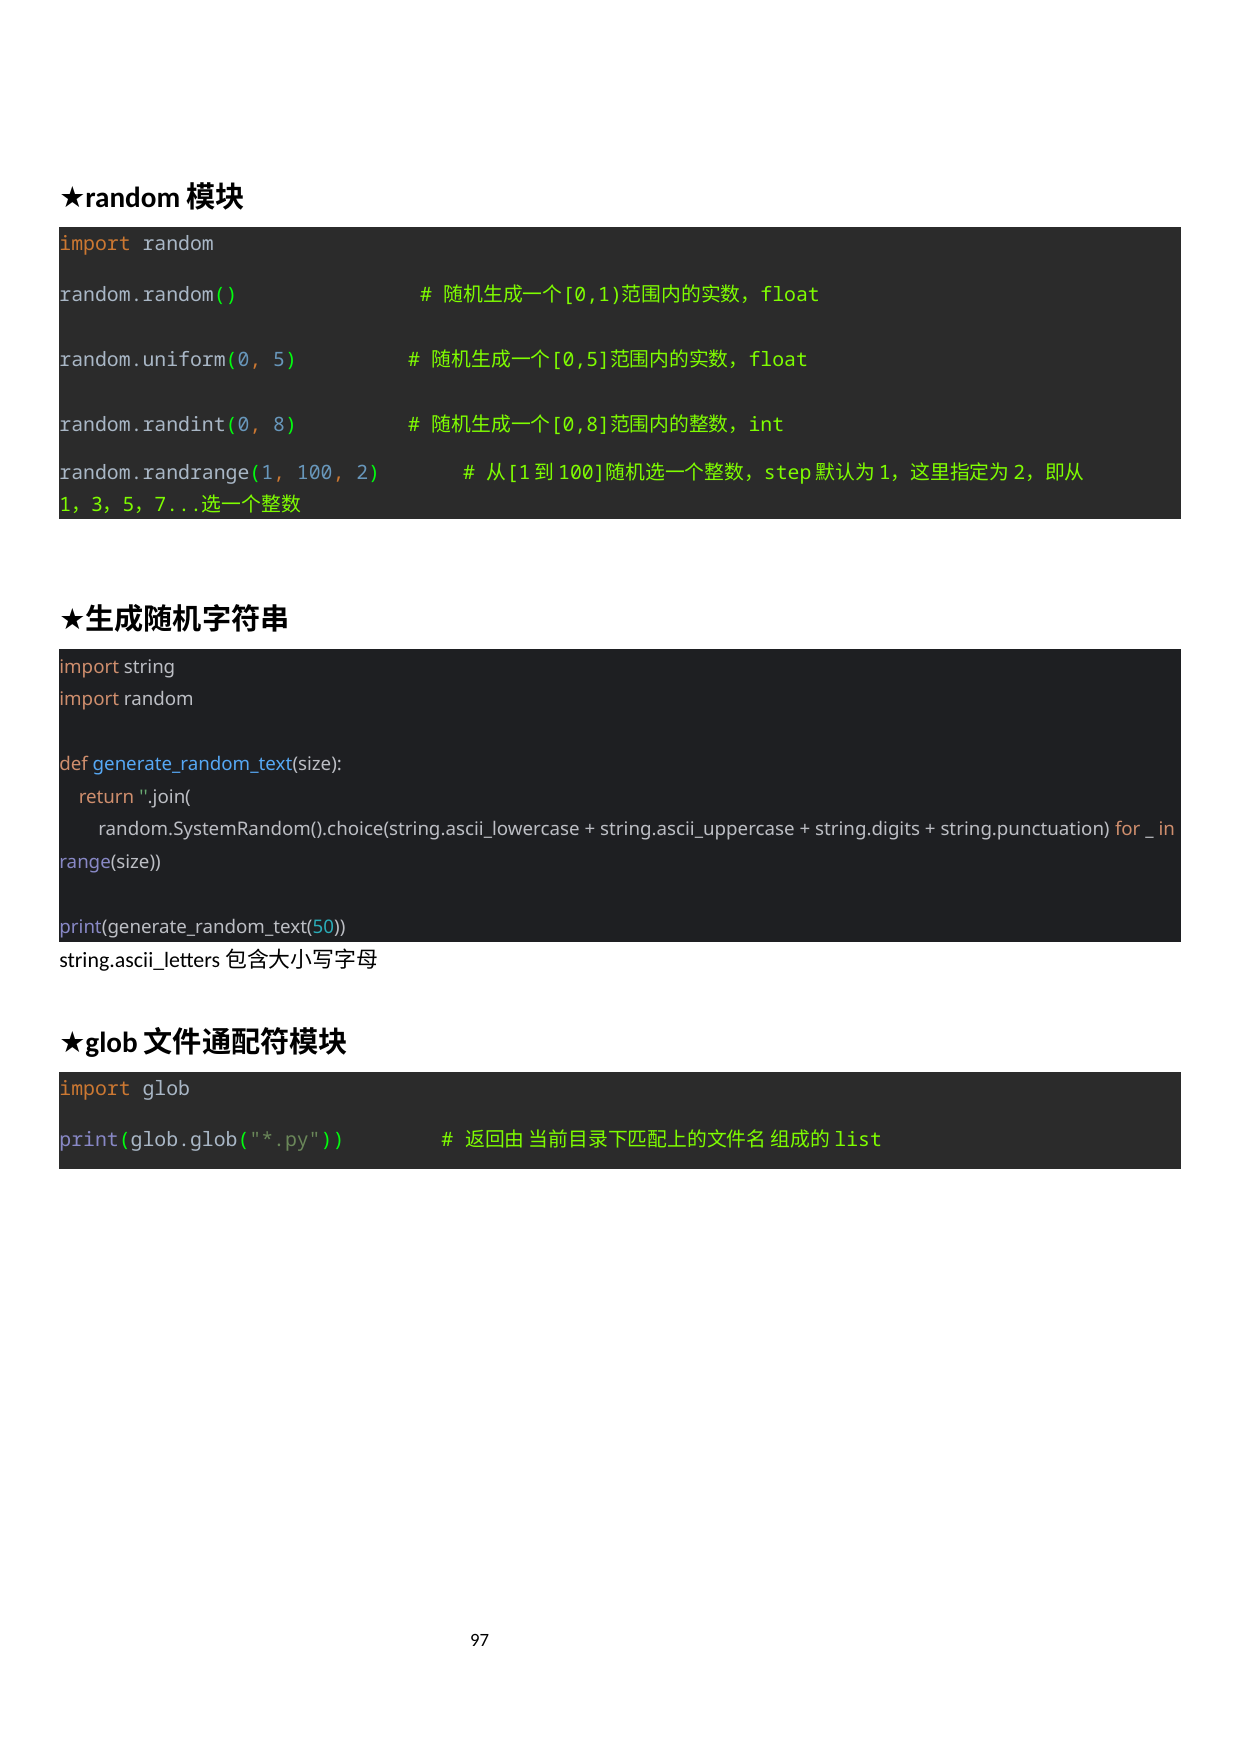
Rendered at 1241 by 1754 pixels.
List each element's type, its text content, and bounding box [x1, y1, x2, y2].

text import string import random def generate_random_text(size): return ''.join( random.SystemRandom().choice(string.ascii_lowercase + string.ascii_uppercase + string.digits + string.punctuation) for _ in range(size)) print(generate_random_text(50)) [59, 649, 1181, 942]
text ★random模块 [59, 162, 1181, 227]
text ★生成随机字符串 [59, 584, 1181, 649]
text string.ascii_letters 包含大小写字母 [59, 942, 1181, 974]
text import glob print(glob.glob("*.py")) # 返回由 当前目录下匹配上的文件名 组成的list [59, 1072, 1181, 1169]
text ★glob文件通配符模块 [59, 1007, 1181, 1072]
text import random random.random() # 随机生成一个[0,1)范围内的实数，float random.uniform(0, 5) # 随机生成一个[0,5]范围内的实数，float random.randint(0, 8) # 随机生成一个[0,8]范围内的整数，int random.randrange(1, 100, 2) # 从[1到100]随机选一个整数，step默认为1，这里指定为2，即从1，3，5，7...选一个整数 [59, 227, 1181, 519]
